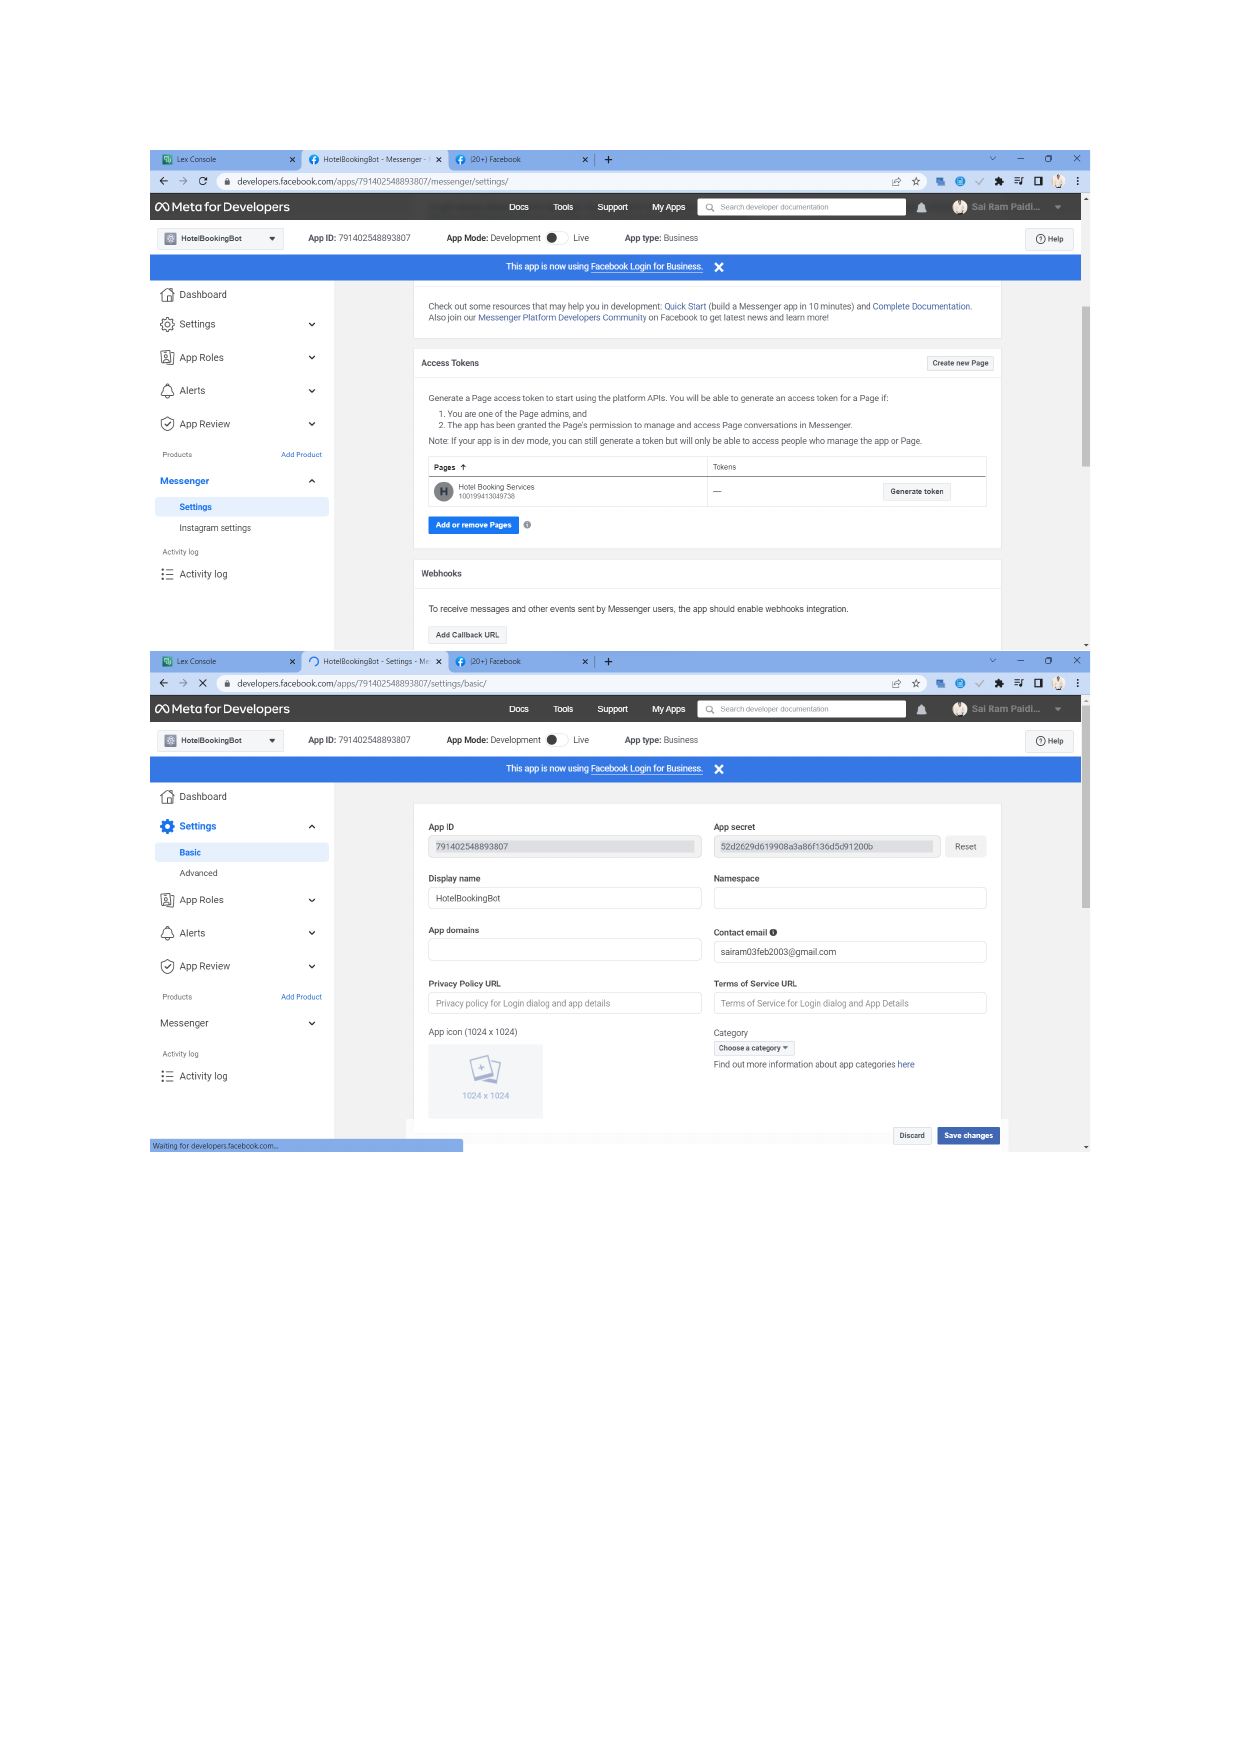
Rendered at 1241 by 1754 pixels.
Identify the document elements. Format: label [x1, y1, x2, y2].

picture [150, 150, 1091, 650]
picture [150, 651, 1091, 1152]
